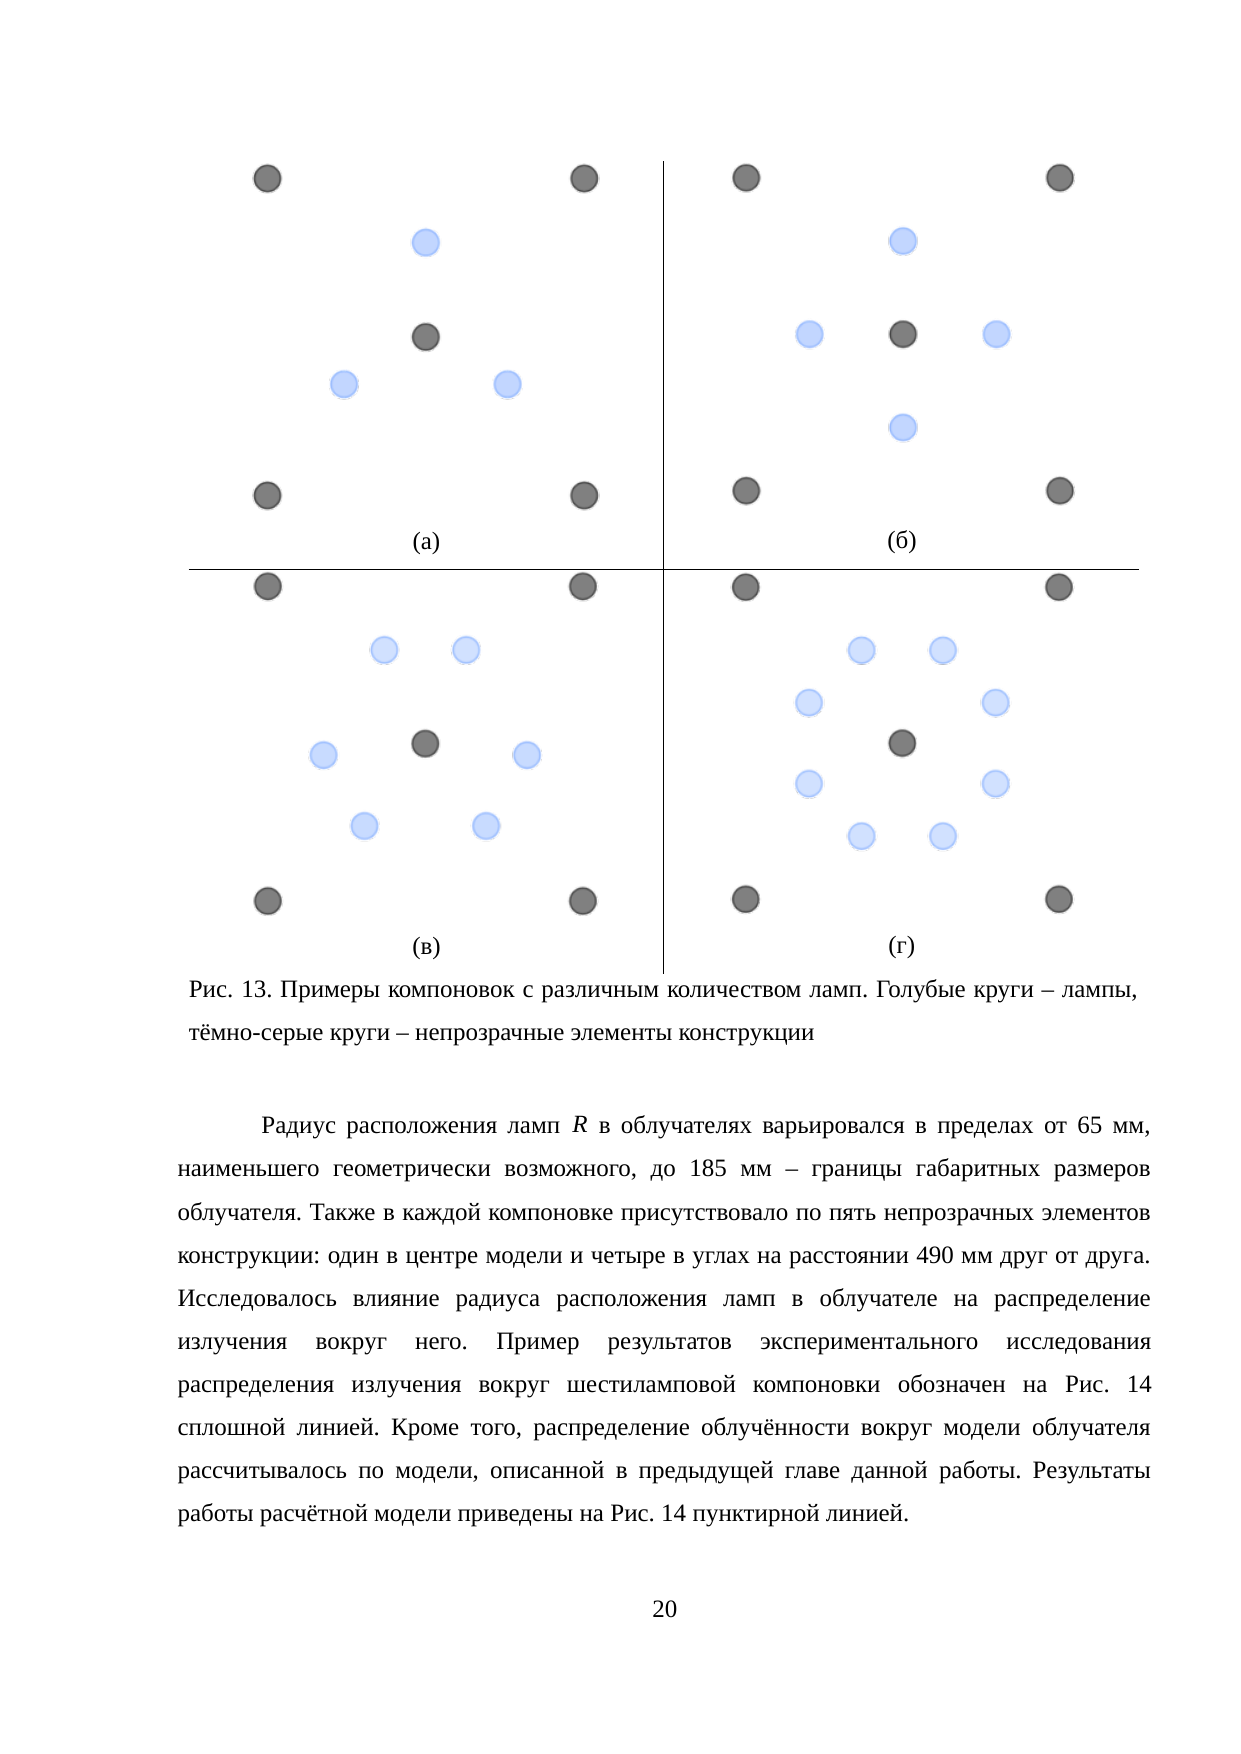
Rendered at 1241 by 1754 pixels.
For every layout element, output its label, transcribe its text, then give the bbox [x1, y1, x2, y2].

text Радиус расположения ламп в облучателях варьировался в пределах от 65 мм, наименьшего геометрически возможного, до 185 мм – границы габаритных размеров облучателя. Также в каждой компоновке присутствовало по пять непрозрачных элементов конструкции: один в центре модели и четыре в углах на расстоянии 490 мм друг от друга. Исследовалось влияние радиуса расположения ламп в облучателе на распределение излучения вокруг него. Пример результатов экспериментального исследования распределения излучения вокруг шестиламповой компоновки обозначен на рисунке 13 сплошной линией. Кроме того, распределение облучённости вокруг модели облучателя рассчитывалось по модели, описанной в предыдущей главе данной работы. Результаты работы расчётной модели приведены на рисунке 14 пунктирной линией. [177, 1110, 1152, 1527]
picture [727, 161, 1077, 511]
picture [251, 161, 602, 512]
picture [727, 570, 1077, 916]
table_header Рис. 13. Примеры компоновок с различным количеством ламп. Голубые круги – лампы, тёмно-серые круги – непрозрачные элементы конструкции [177, 161, 1151, 1110]
picture [252, 570, 600, 917]
